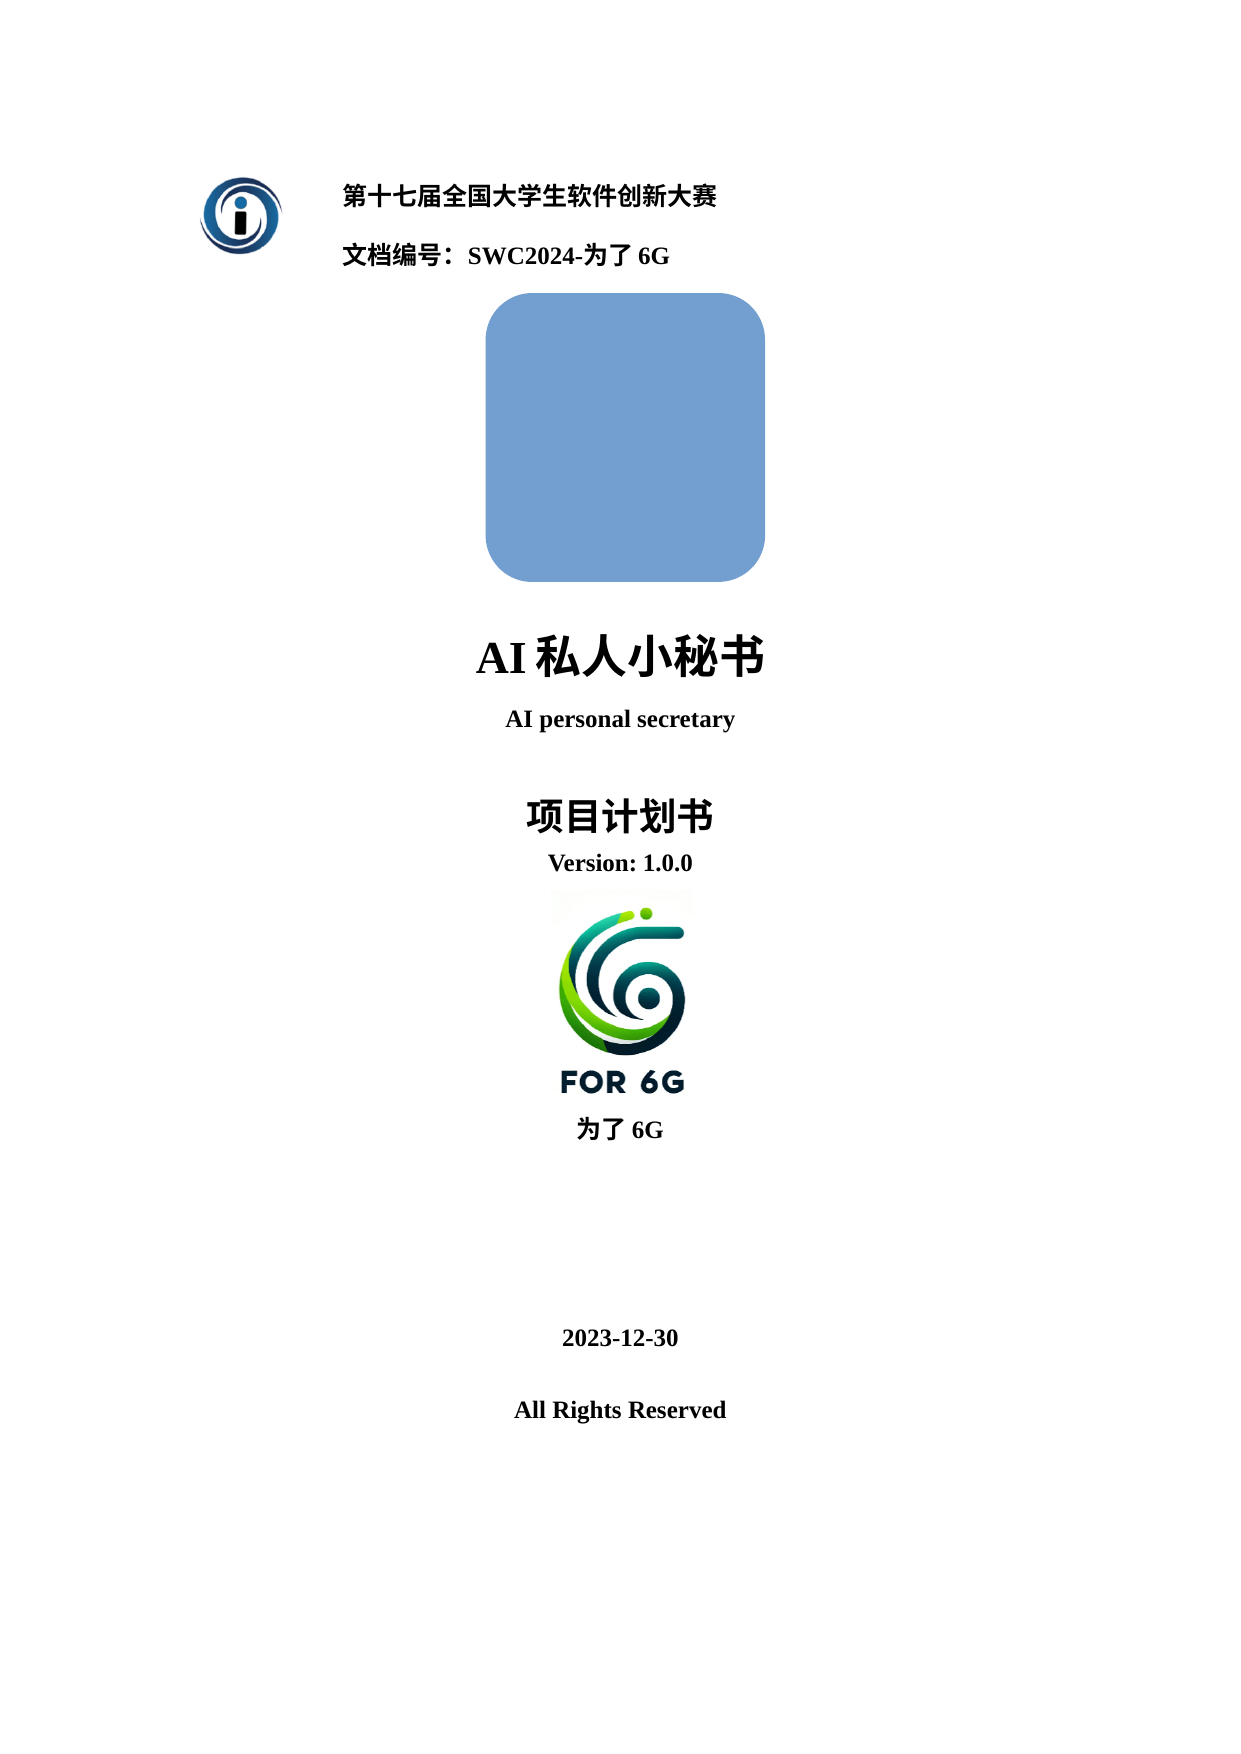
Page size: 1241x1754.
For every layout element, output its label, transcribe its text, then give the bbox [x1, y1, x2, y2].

text 2023-12-30 [187, 1321, 1053, 1353]
text 为了6G [187, 1095, 1053, 1160]
table_header 第十七届全国大学生软件创新大赛 [331, 162, 1076, 221]
picture [550, 889, 698, 1095]
table_cell 文档编号：SWC2024-为了6G [331, 221, 1076, 280]
text All Rights Reserved [187, 1393, 1053, 1425]
text AI personal secretary [187, 703, 1053, 735]
text 项目计划书 [187, 781, 1053, 846]
text Version: 1.0.0 [187, 846, 1053, 878]
text AI私人小秘书 [187, 605, 1053, 703]
table_header [187, 162, 331, 280]
picture [198, 172, 284, 258]
